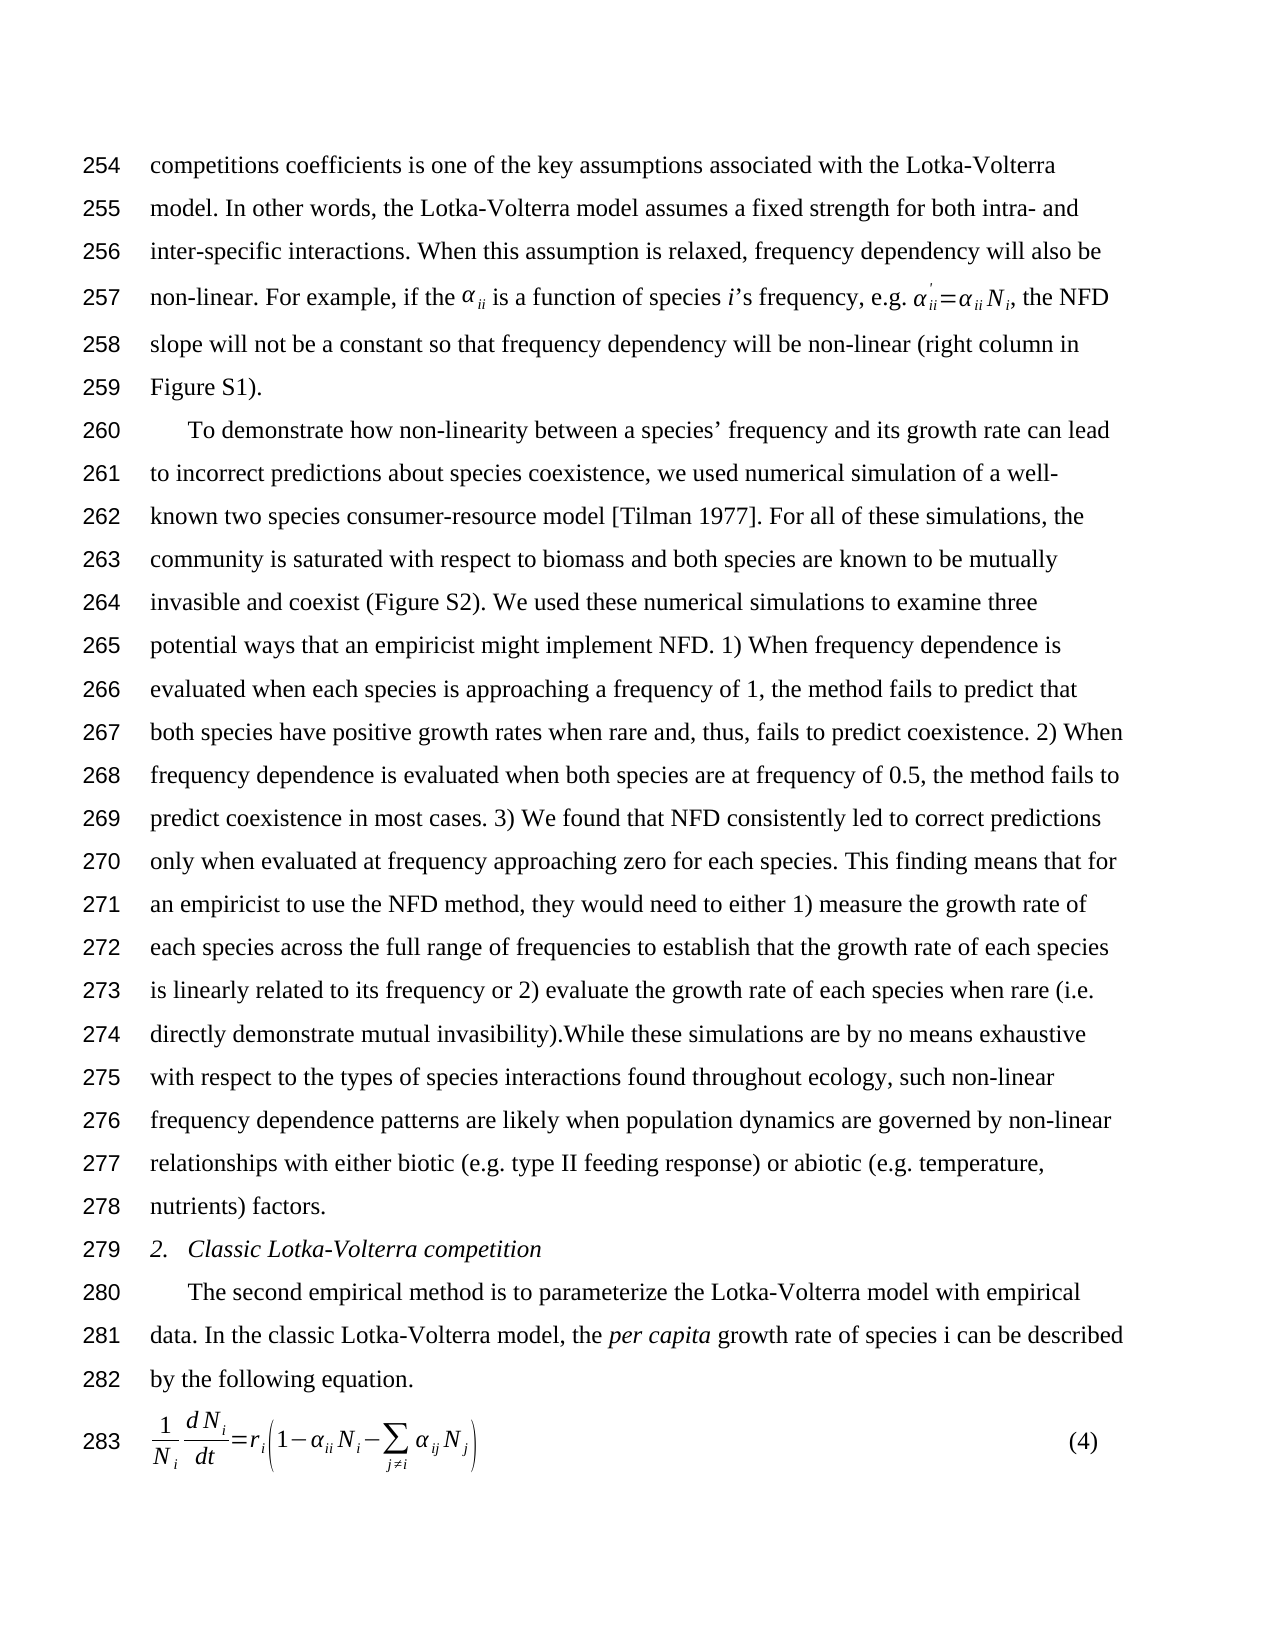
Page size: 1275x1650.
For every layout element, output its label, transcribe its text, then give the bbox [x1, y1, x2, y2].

list Classic Lotka-Volterra competition [150, 1234, 1125, 1263]
text (4) [150, 1407, 1125, 1475]
text The second empirical method is to parameterize the Lotka-Volterra model with empirical data. In the classic Lotka-Volterra model, the per capita growth rate of species i can be described by the following equation. [150, 1277, 1125, 1392]
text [150, 150, 1125, 401]
text To demonstrate how non-linearity between a species’ frequency and its growth rate can lead to incorrect predictions about species coexistence, we used numerical simulation of a well-known two species consumer-resource model [Tilman 1977]. For all of these simulations, the community is saturated with respect to biomass and both species are known to be mutually invasible and coexist (Figure S2). We used these numerical simulations to examine three potential ways that an empiricist might implement NFD. 1) When frequency dependence is evaluated when each species is approaching a frequency of 1, the method fails to predict that both species have positive growth rates when rare and, thus, fails to predict coexistence. 2) When frequency dependence is evaluated when both species are at frequency of 0.5, the method fails to predict coexistence in most cases. 3) We found that NFD consistently led to correct predictions only when evaluated at frequency approaching zero for each species. This finding means that for an empiricist to use the NFD method, they would need to either 1) measure the growth rate of each species across the full range of frequencies to establish that the growth rate of each species is linearly related to its frequency or 2) evaluate the growth rate of each species when rare (i.e. directly demonstrate mutual invasibility).While these simulations are by no means exhaustive with respect to the types of species interactions found throughout ecology, such non-linear frequency dependence patterns are likely when population dynamics are governed by non-linear relationships with either biotic (e.g. type II feeding response) or abiotic (e.g. temperature, nutrients) factors. [150, 415, 1125, 1220]
